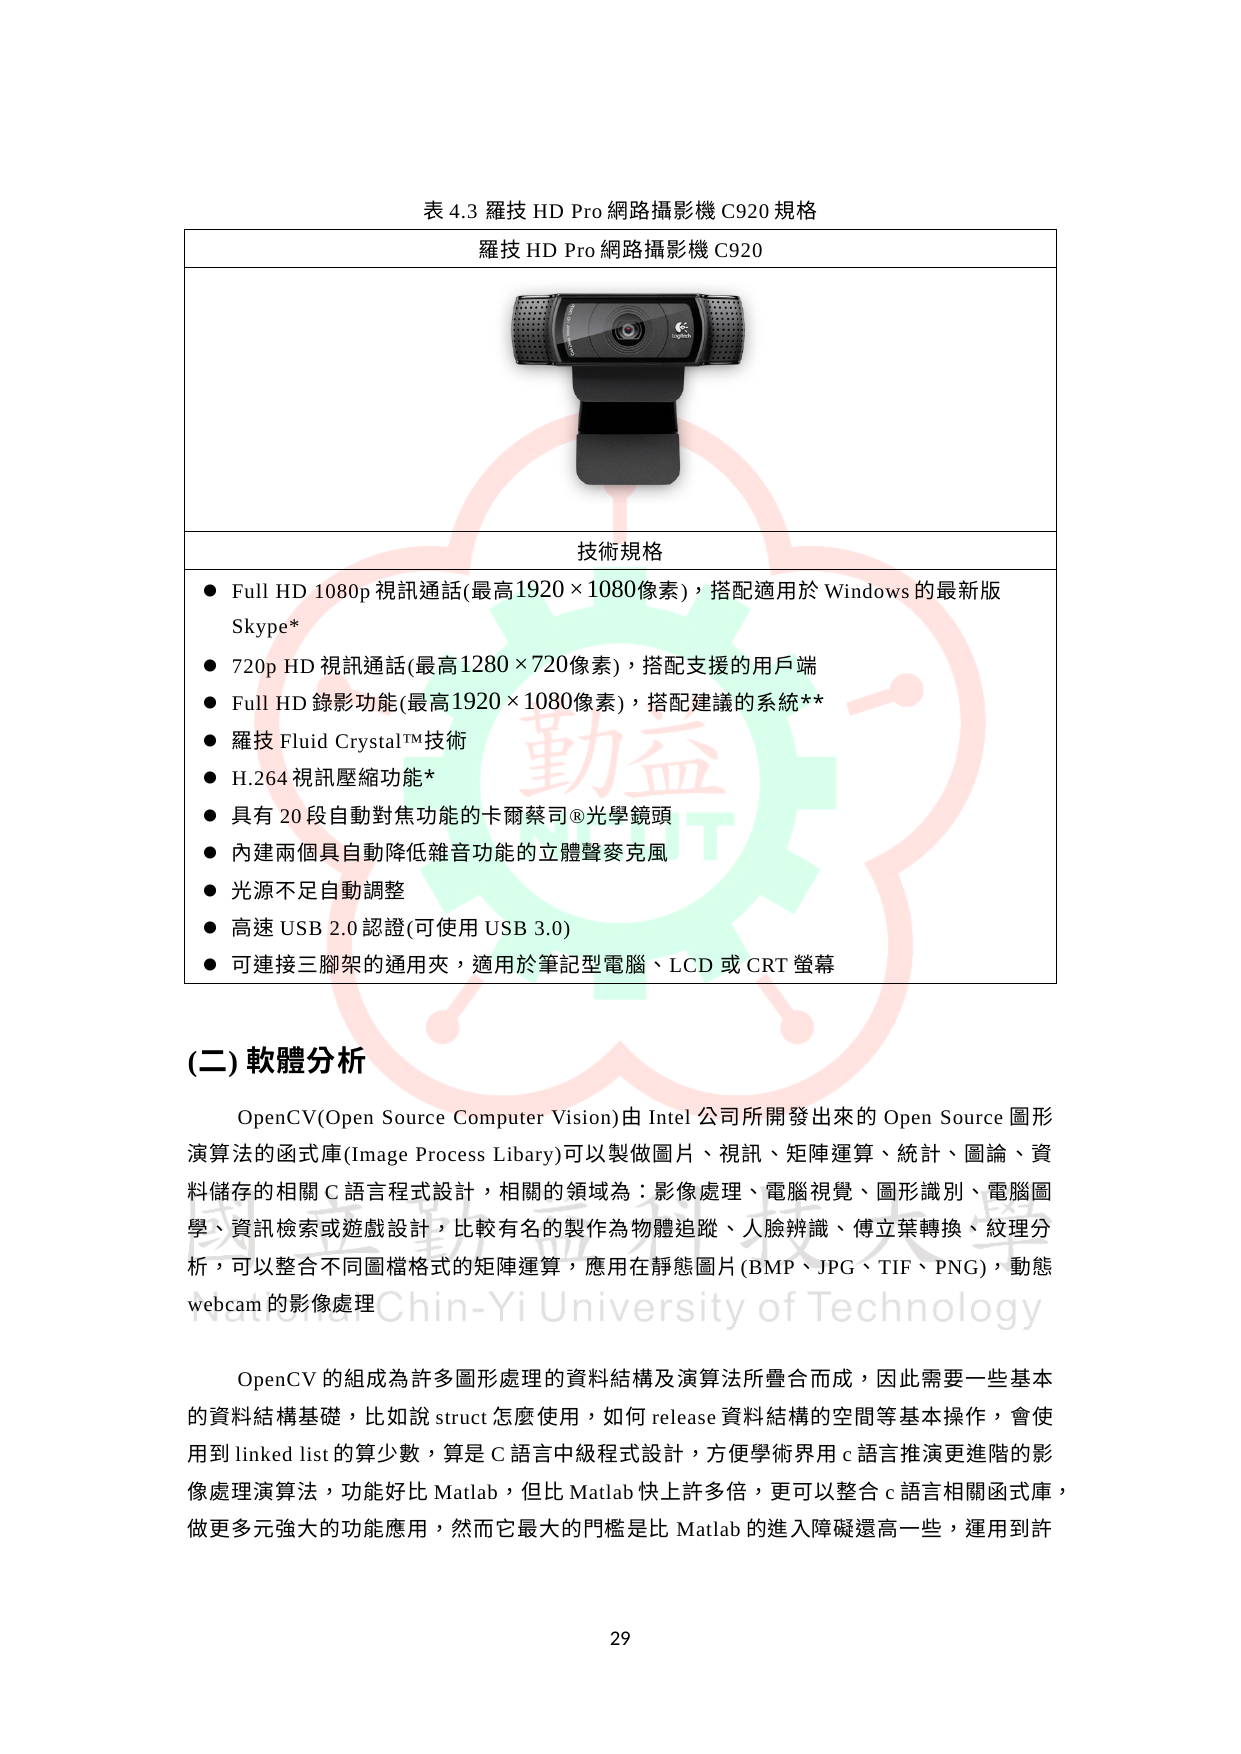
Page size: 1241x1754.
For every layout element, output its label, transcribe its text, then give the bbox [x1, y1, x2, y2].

subtitle 軟體分析 [187, 1021, 1053, 1096]
text 表4.3 羅技HD Pro網路攝影機C920規格 [187, 191, 1053, 228]
text OpenCV(Open Source Computer Vision)由Intel公司所開發出來的Open Source圖形演算法的函式庫(Image Process Libary)可以製做圖片、視訊、矩陣運算、統計、圖論、資料儲存的相關C語言程式設計，相關的領域為：影像處理、電腦視覺、圖形識別、電腦圖學、資訊檢索或遊戲設計，比較有名的製作為物體追蹤、人臉辨識、傅立葉轉換、紋理分析，可以整合不同圖檔格式的矩陣運算，應用在靜態圖片(BMP、JPG、TIF、PNG)，動態webcam的影像處理 [187, 1096, 1053, 1321]
table_cell [185, 268, 1056, 531]
picture [426, 268, 815, 505]
table_header 羅技HD Pro網路攝影機C920 [185, 230, 1056, 267]
table_cell 技術規格 [185, 532, 1056, 569]
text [187, 1359, 1053, 1546]
table_cell Full HD 1080p視訊通話(最高像素)，搭配適用於Windows的最新版 Skype* 720p HD視訊通話(最高像素)，搭配支援的用戶端 Full HD錄影功能(最高像素)，搭配建議的系統** 羅技Fluid Crystal™技術 H.264視訊壓縮功能* 具有20段自動對焦功能的卡爾蔡司®光學鏡頭 內建兩個具自動降低雜音功能的立體聲麥克風 光源不足自動調整 高速USB 2.0認證(可使用USB 3.0) 可連接三腳架的通用夾，適用於筆記型電腦、LCD 或CRT螢幕 [185, 570, 1056, 983]
